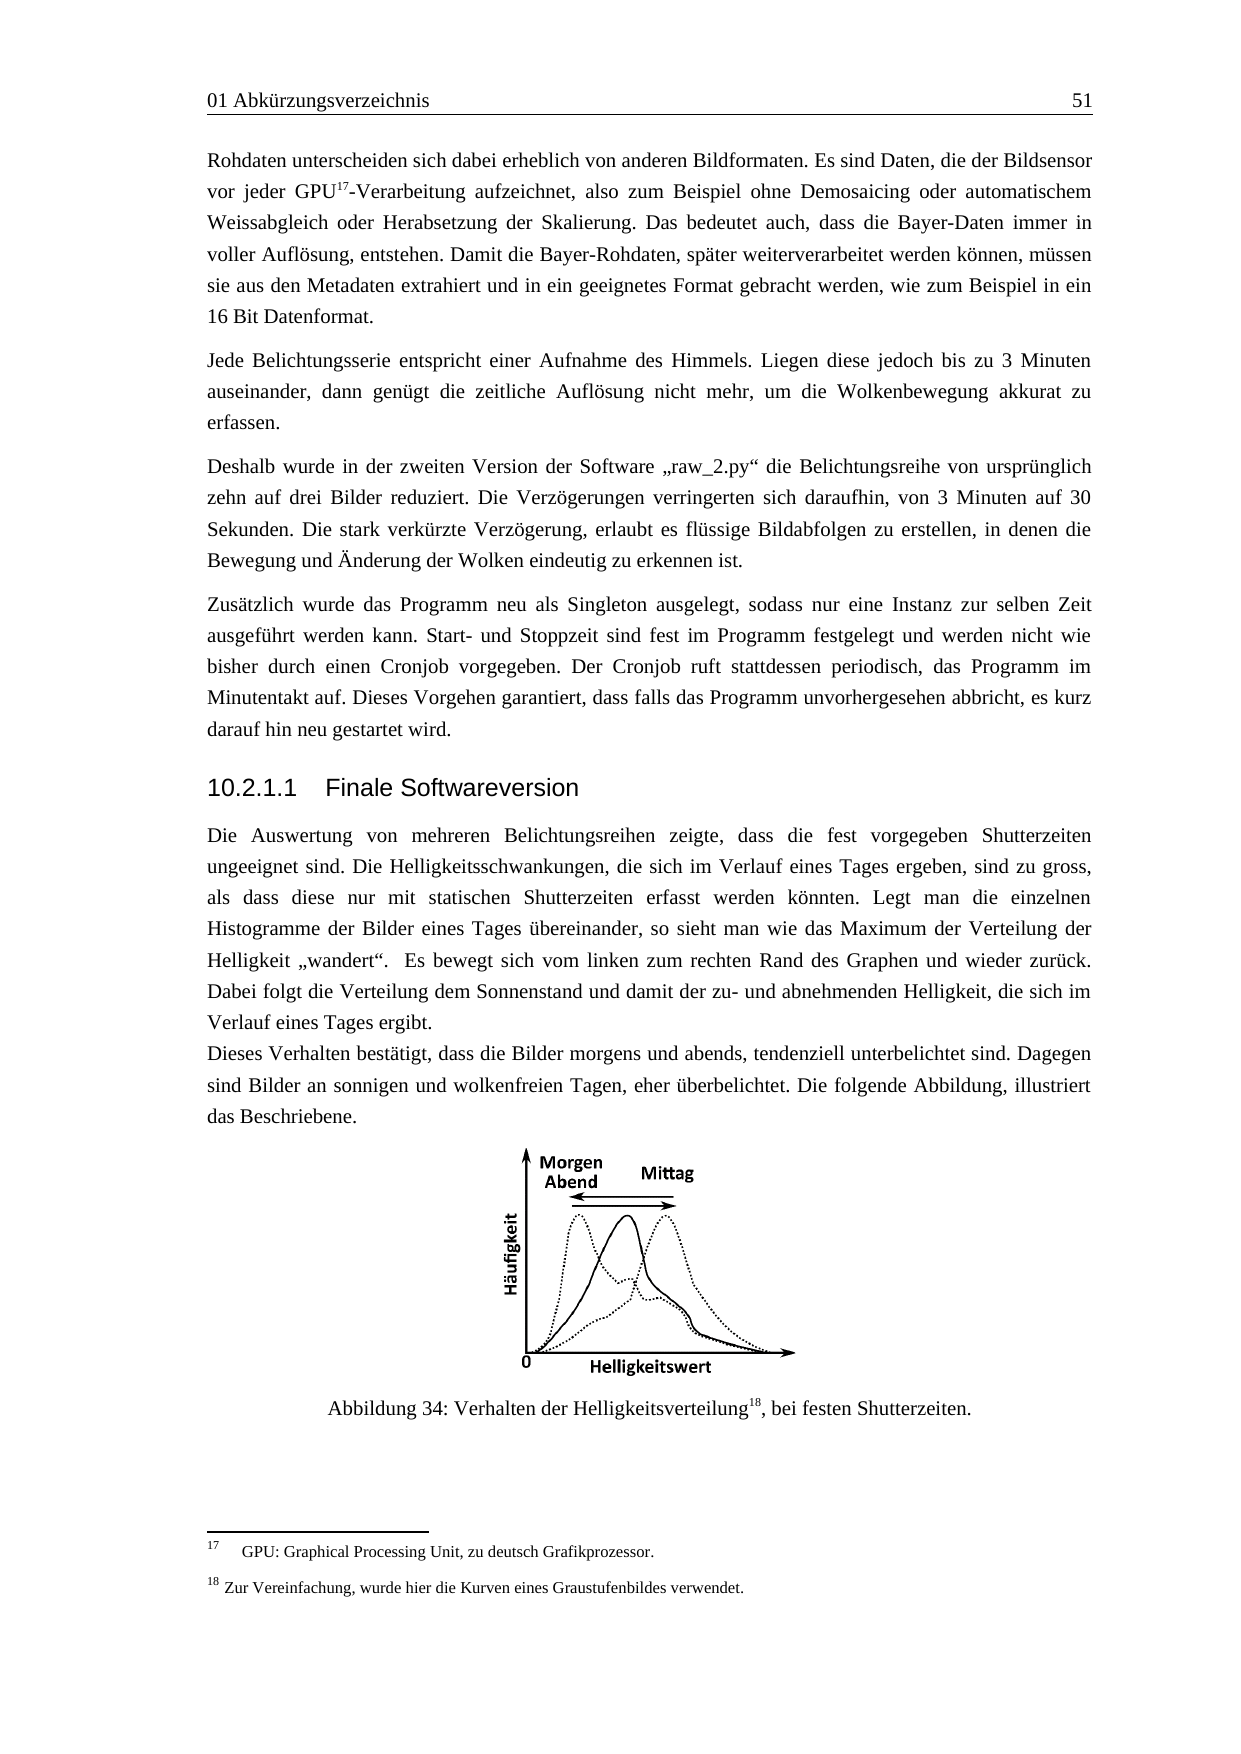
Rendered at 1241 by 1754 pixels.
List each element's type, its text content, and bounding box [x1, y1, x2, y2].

text Die Auswertung von mehreren Belichtungsreihen zeigte, dass die fest vorgegeben Shutterzeiten ungeeignet sind. Die Helligkeitsschwankungen, die sich im Verlauf eines Tages ergeben, sind zu gross, als dass diese nur mit statischen Shutterzeiten erfasst werden könnten. Legt man die einzelnen Histogramme der Bilder eines Tages übereinander, so sieht man wie das Maximum der Verteilung der Helligkeit „wandert“. Es bewegt sich vom linken zum rechten Rand des Graphen und wieder zurück. Dabei folgt die Verteilung dem Sonnenstand und damit der zu- und abnehmenden Helligkeit, die sich im Verlauf eines Tages ergibt. [207, 822, 1093, 1034]
text Zusätzlich wurde das Programm neu als Singleton ausgelegt, sodass nur eine Instanz zur selben Zeit ausgeführt werden kann. Start- und Stoppzeit sind fest im Programm festgelegt und werden nicht wie bisher durch einen Cronjob vorgegeben. Der Cronjob ruft stattdessen periodisch, das Programm im Minutentakt auf. Dieses Vorgehen garantiert, dass falls das Programm unvorhergesehen abbricht, es kurz darauf hin neu gestartet wird. [207, 591, 1093, 741]
text Deshalb wurde in der zweiten Version der Software „raw_2.py“ die Belichtungsreihe von ursprünglich zehn auf drei Bilder reduziert. Die Verzögerungen verringerten sich daraufhin, von 3 Minuten auf 30 Sekunden. Die stark verkürzte Verzögerung, erlaubt es flüssige Bildabfolgen zu erstellen, in denen die Bewegung und Änderung der Wolken eindeutig zu erkennen ist. [207, 454, 1093, 572]
text Abbildung 34: Verhalten der Helligkeitsverteilung, bei festen Shutterzeiten. [207, 1395, 1093, 1419]
text Jede Belichtungsserie entspricht einer Aufnahme des Himmels. Liegen diese jedoch bis zu 3 Minuten auseinander, dann genügt die zeitliche Auflösung nicht mehr, um die Wolkenbewegung akkurat zu erfassen. [207, 348, 1093, 434]
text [207, 148, 1093, 328]
text Dieses Verhalten bestätigt, dass die Bilder morgens und abends, tendenziell unterbelichtet sind. Dagegen sind Bilder an sonnigen und wolkenfreien Tagen, eher überbelichtet. Die folgende Abbildung, illustriert das Beschriebene. [207, 1041, 1093, 1128]
subtitle Finale Softwareversion [207, 773, 1093, 801]
picture [503, 1147, 796, 1376]
